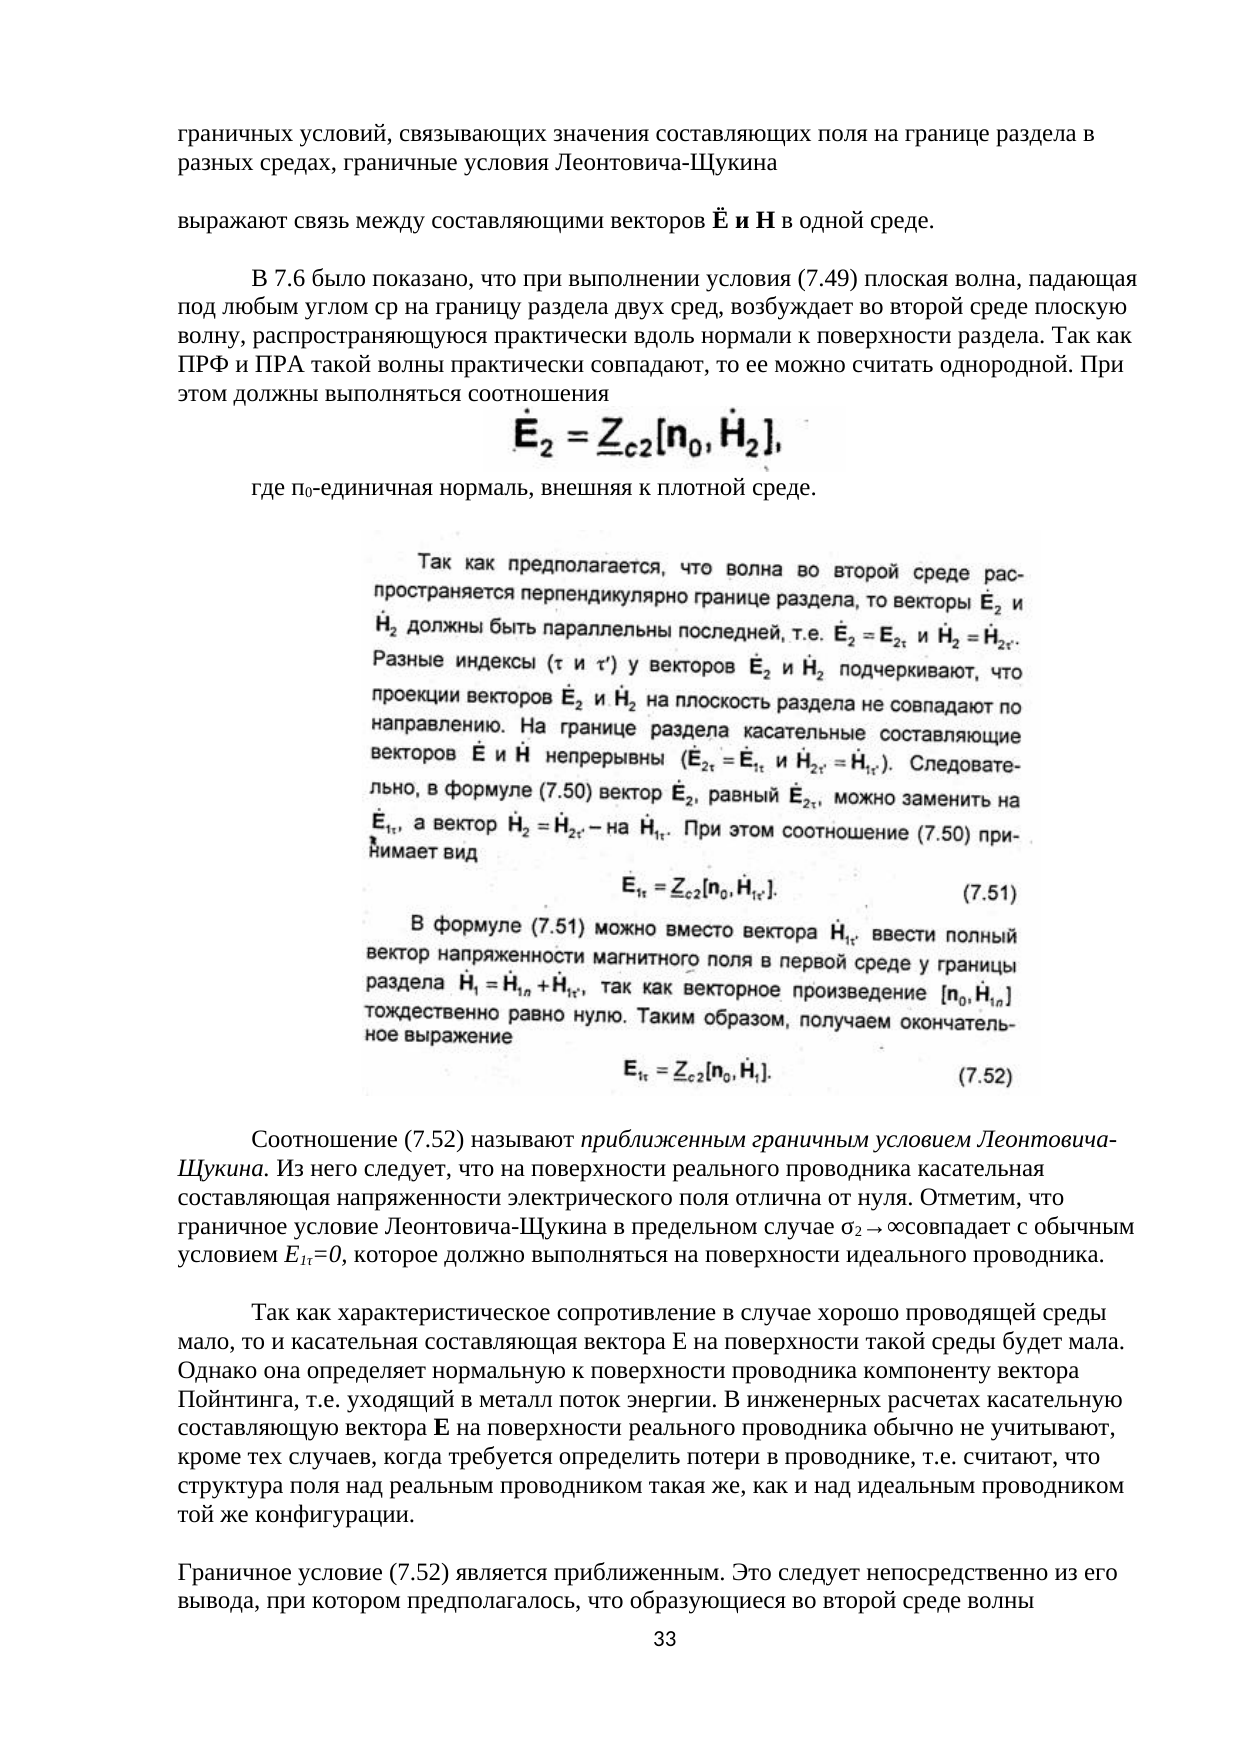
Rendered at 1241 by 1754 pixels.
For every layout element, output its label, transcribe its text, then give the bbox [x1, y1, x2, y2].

picture [483, 406, 846, 472]
text В 7.6 было показано, что при выполнении условия (7.49) плоская волна, падающая под любым углом ср на границу раздела двух сред, возбуждает во второй среде плоскую волну, распространяющуюся практически вдоль нормали к поверхности раздела. Так как ПРФ и ПРА такой волны практически совпадают, то ее можно считать однородной. При этом должны выполняться соотношения [177, 263, 1152, 406]
text Так как характеристическое сопротивление в случае хорошо проводящей среды мало, то и касательная составляющая вектора Е на поверхности такой среды будет мала. Однако она определяет нормальную к поверхности проводника компоненту вектора Пойнтинга, т.е. уходящий в металл поток энергии. В инженерных расчетах касательную составляющую вектора Е на поверхности реального проводника обычно не учитывают, кроме тех случаев, когда требуется определить потери в проводнике, т.е. считают, что структура поля над реальным проводником такая же, как и над идеальным проводником той же конфигурации. [177, 1297, 1152, 1527]
text где п0-единичная нормаль, внешняя к плотной среде. [177, 472, 1152, 501]
text Соотношение (7.52) называют приближенным граничным условием Леонтовича-Щукина. Из него следует, что на поверхности реального проводника касательная составляющая напряженности электрического поля отлична от нуля. Отметим, что граничное условие Леонтовича-Щукина в предельном случае σ2→∞совпадает с обычным условием Е1τ=0, которое должно выполняться на поверхности идеального проводника. [177, 1124, 1152, 1268]
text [177, 1557, 1152, 1614]
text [177, 118, 1152, 176]
picture [361, 530, 1041, 1096]
text выражают связь между составляющими векторов Ё и Н в одной среде. [177, 205, 1152, 233]
